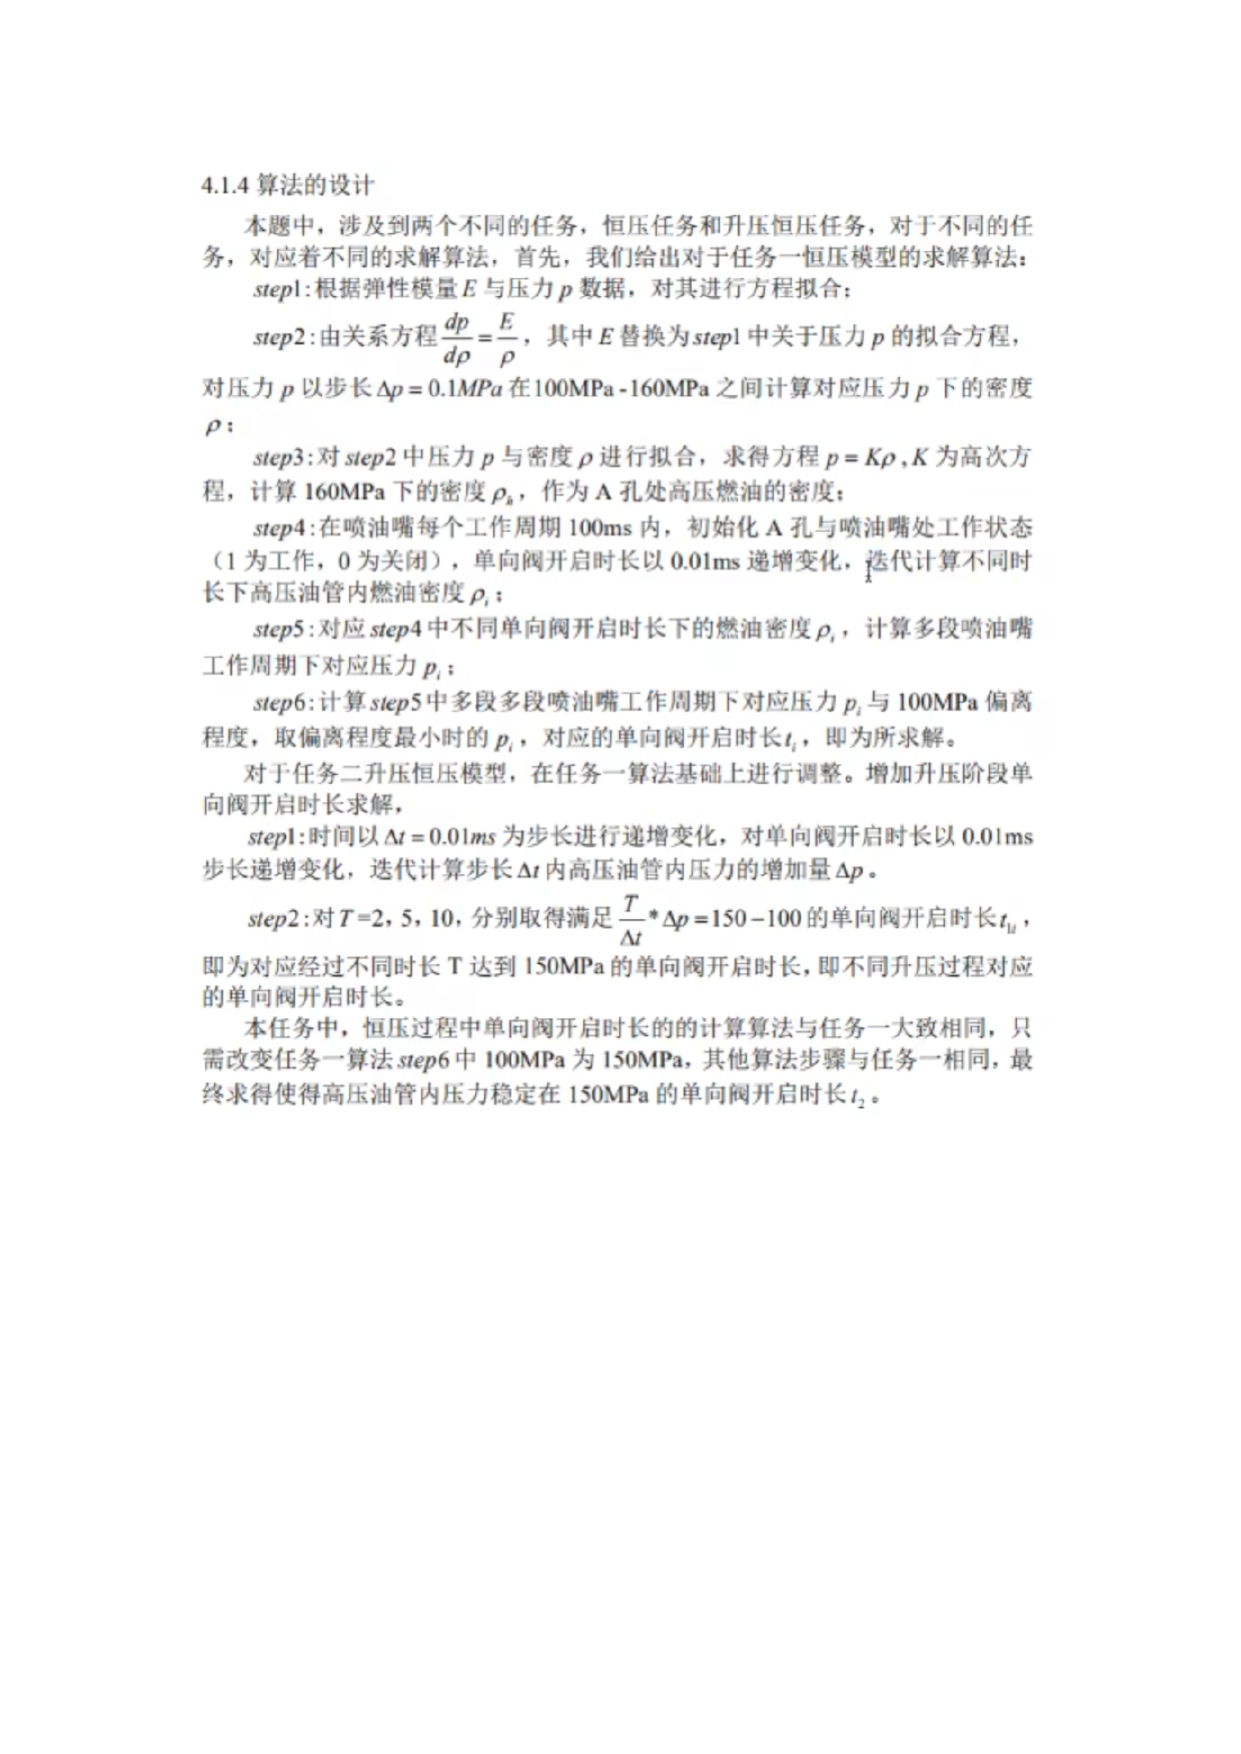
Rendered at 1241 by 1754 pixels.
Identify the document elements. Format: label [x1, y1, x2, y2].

picture [187, 162, 1053, 1118]
